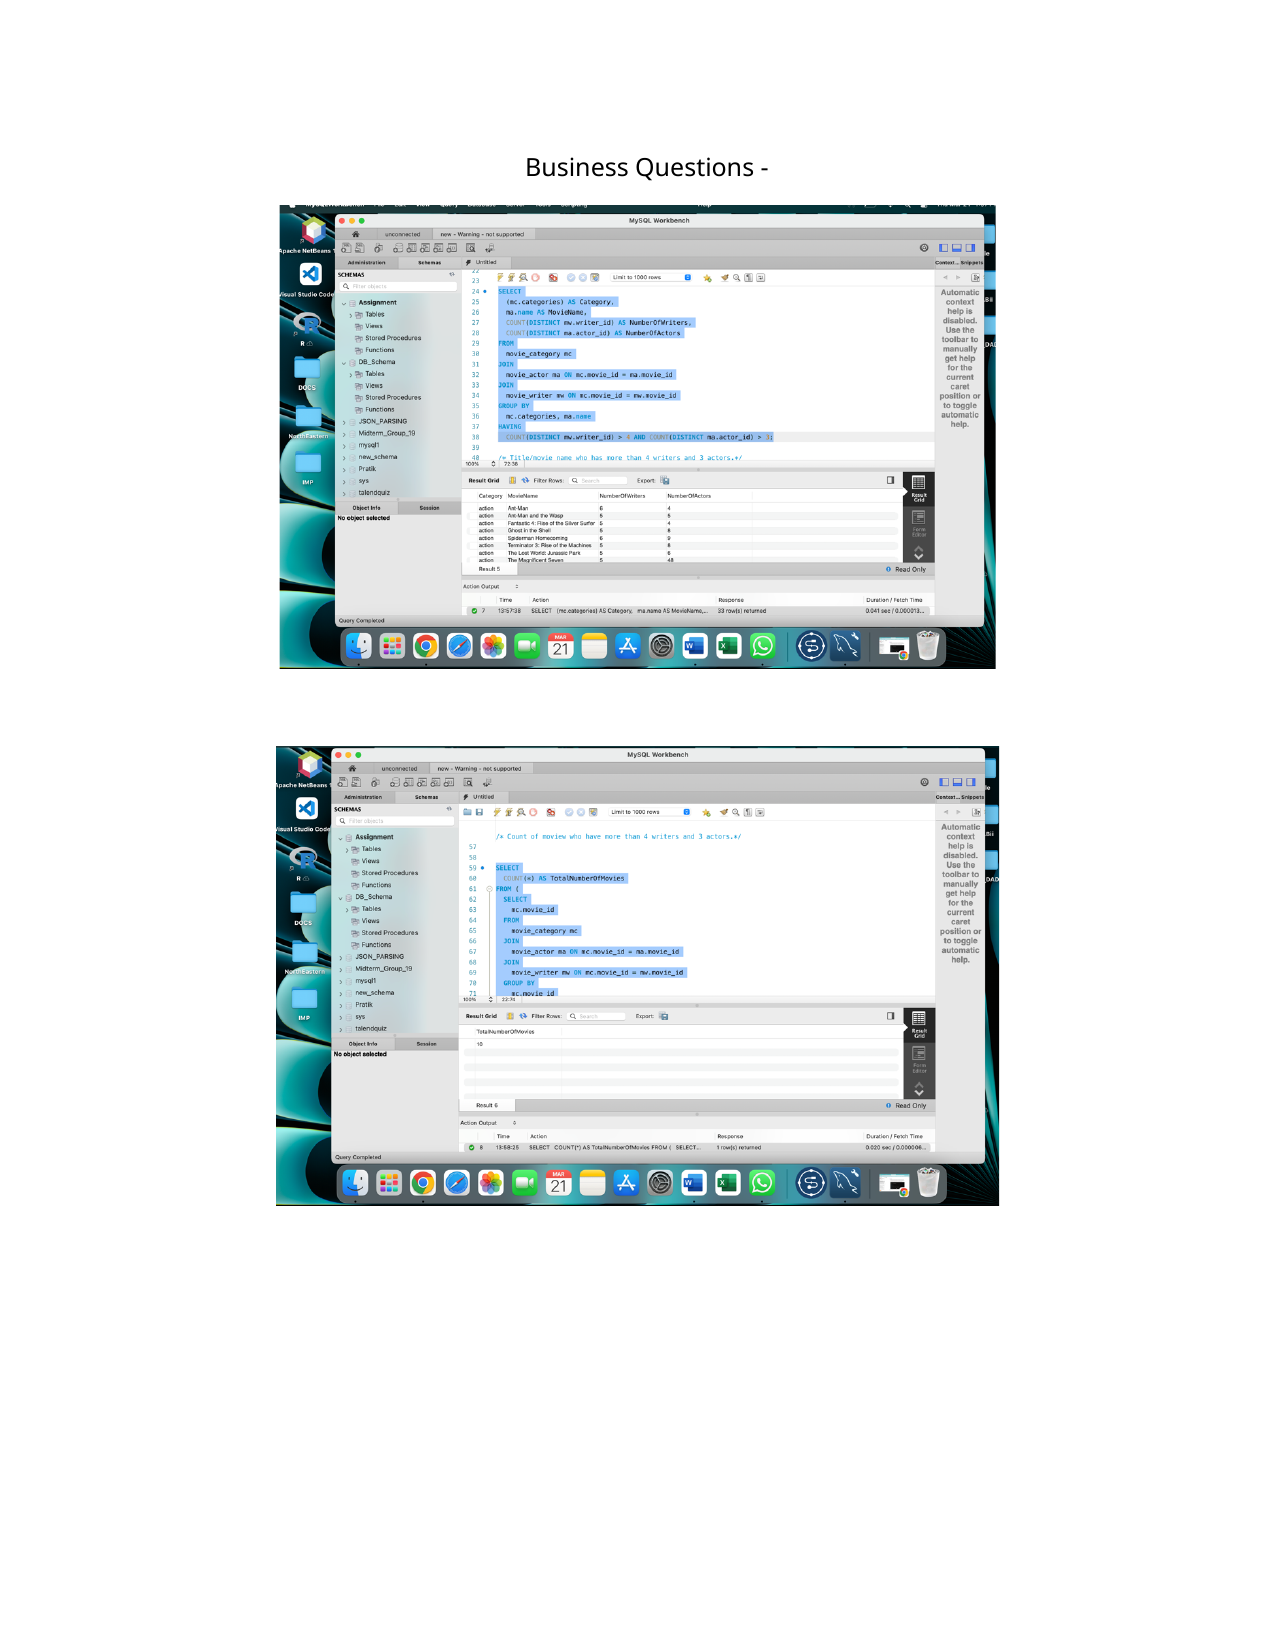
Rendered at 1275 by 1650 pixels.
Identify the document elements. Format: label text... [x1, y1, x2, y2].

picture [276, 746, 1000, 1206]
text Business Questions - [450, 150, 1125, 184]
picture [279, 205, 996, 669]
